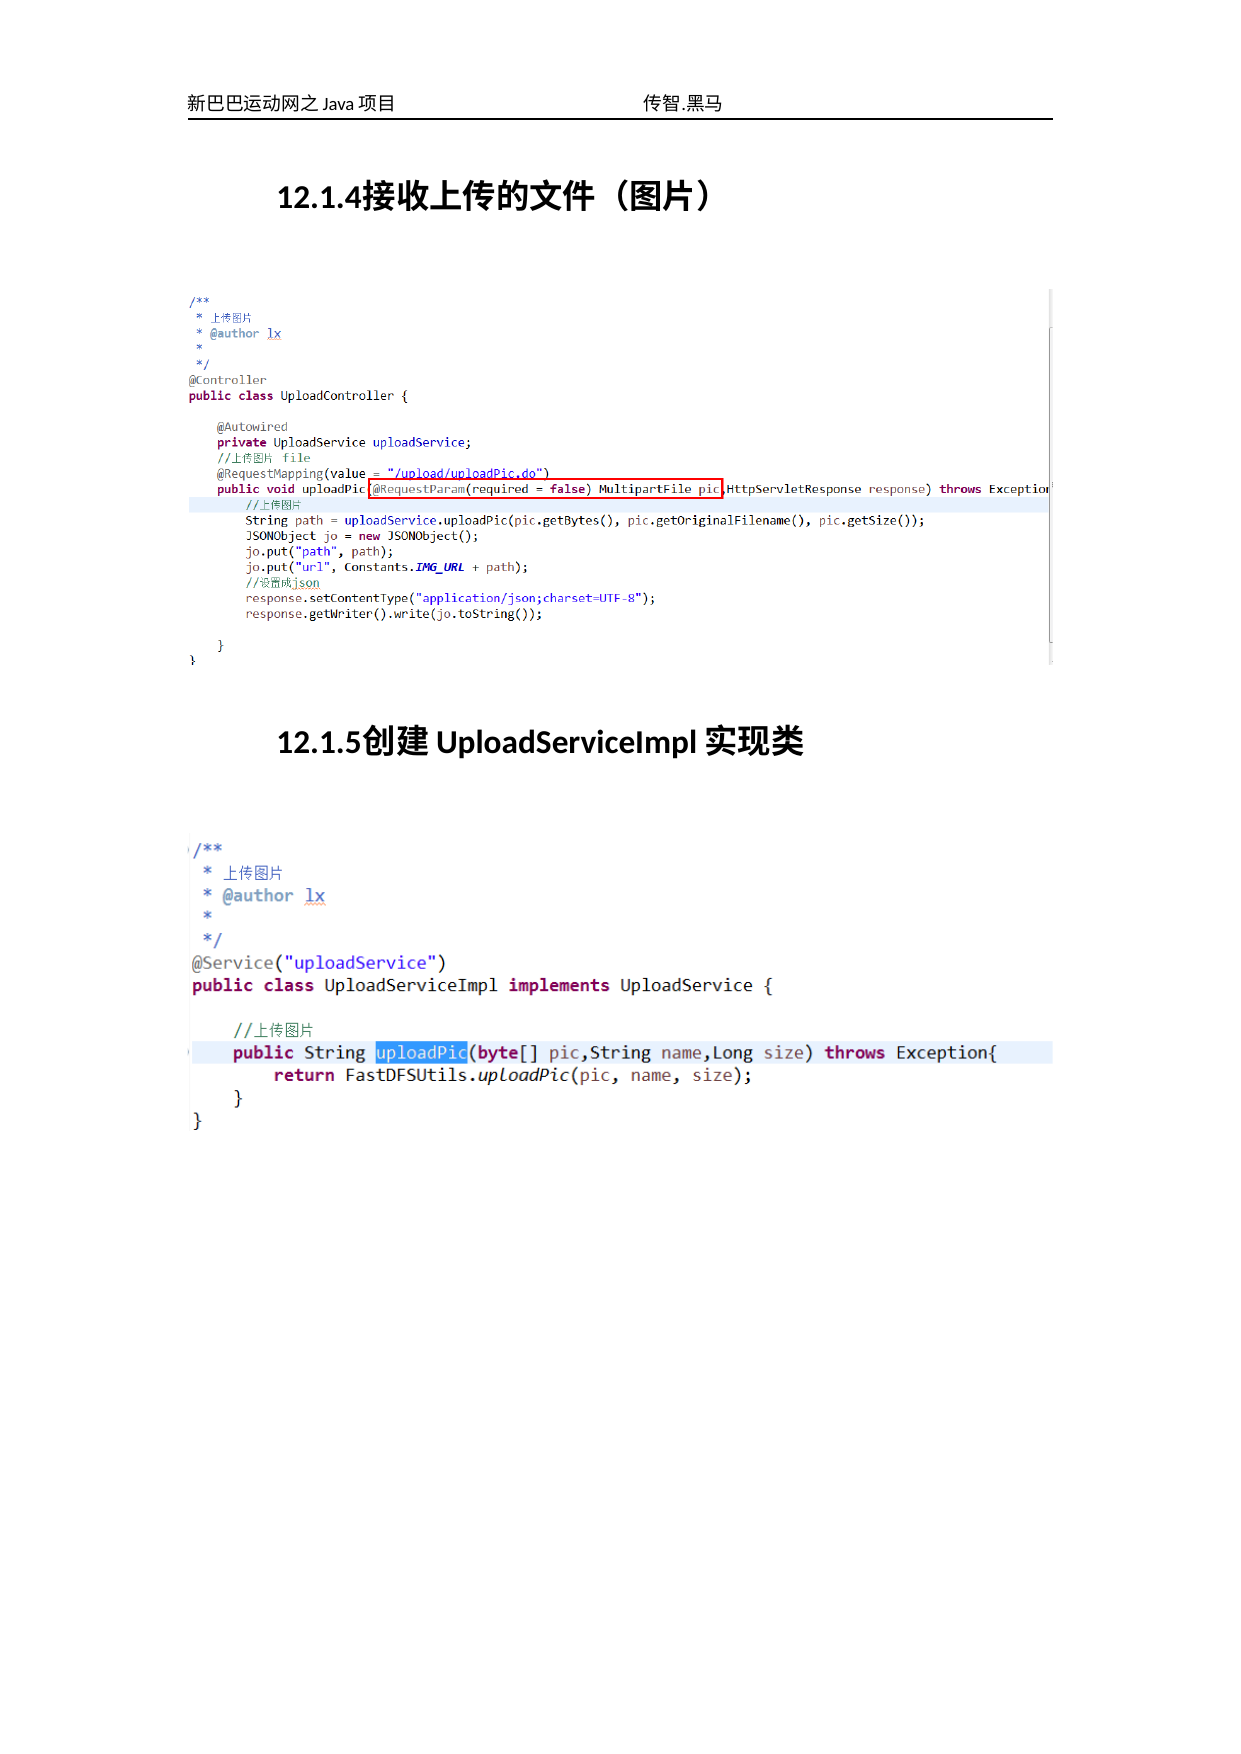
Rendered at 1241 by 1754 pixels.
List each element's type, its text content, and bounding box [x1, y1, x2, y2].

subtitle 创建UploadServiceImpl实现类 [276, 706, 1053, 771]
picture [187, 289, 1053, 665]
picture [187, 833, 1053, 1131]
subtitle 接收上传的文件（图片） [276, 162, 1053, 227]
